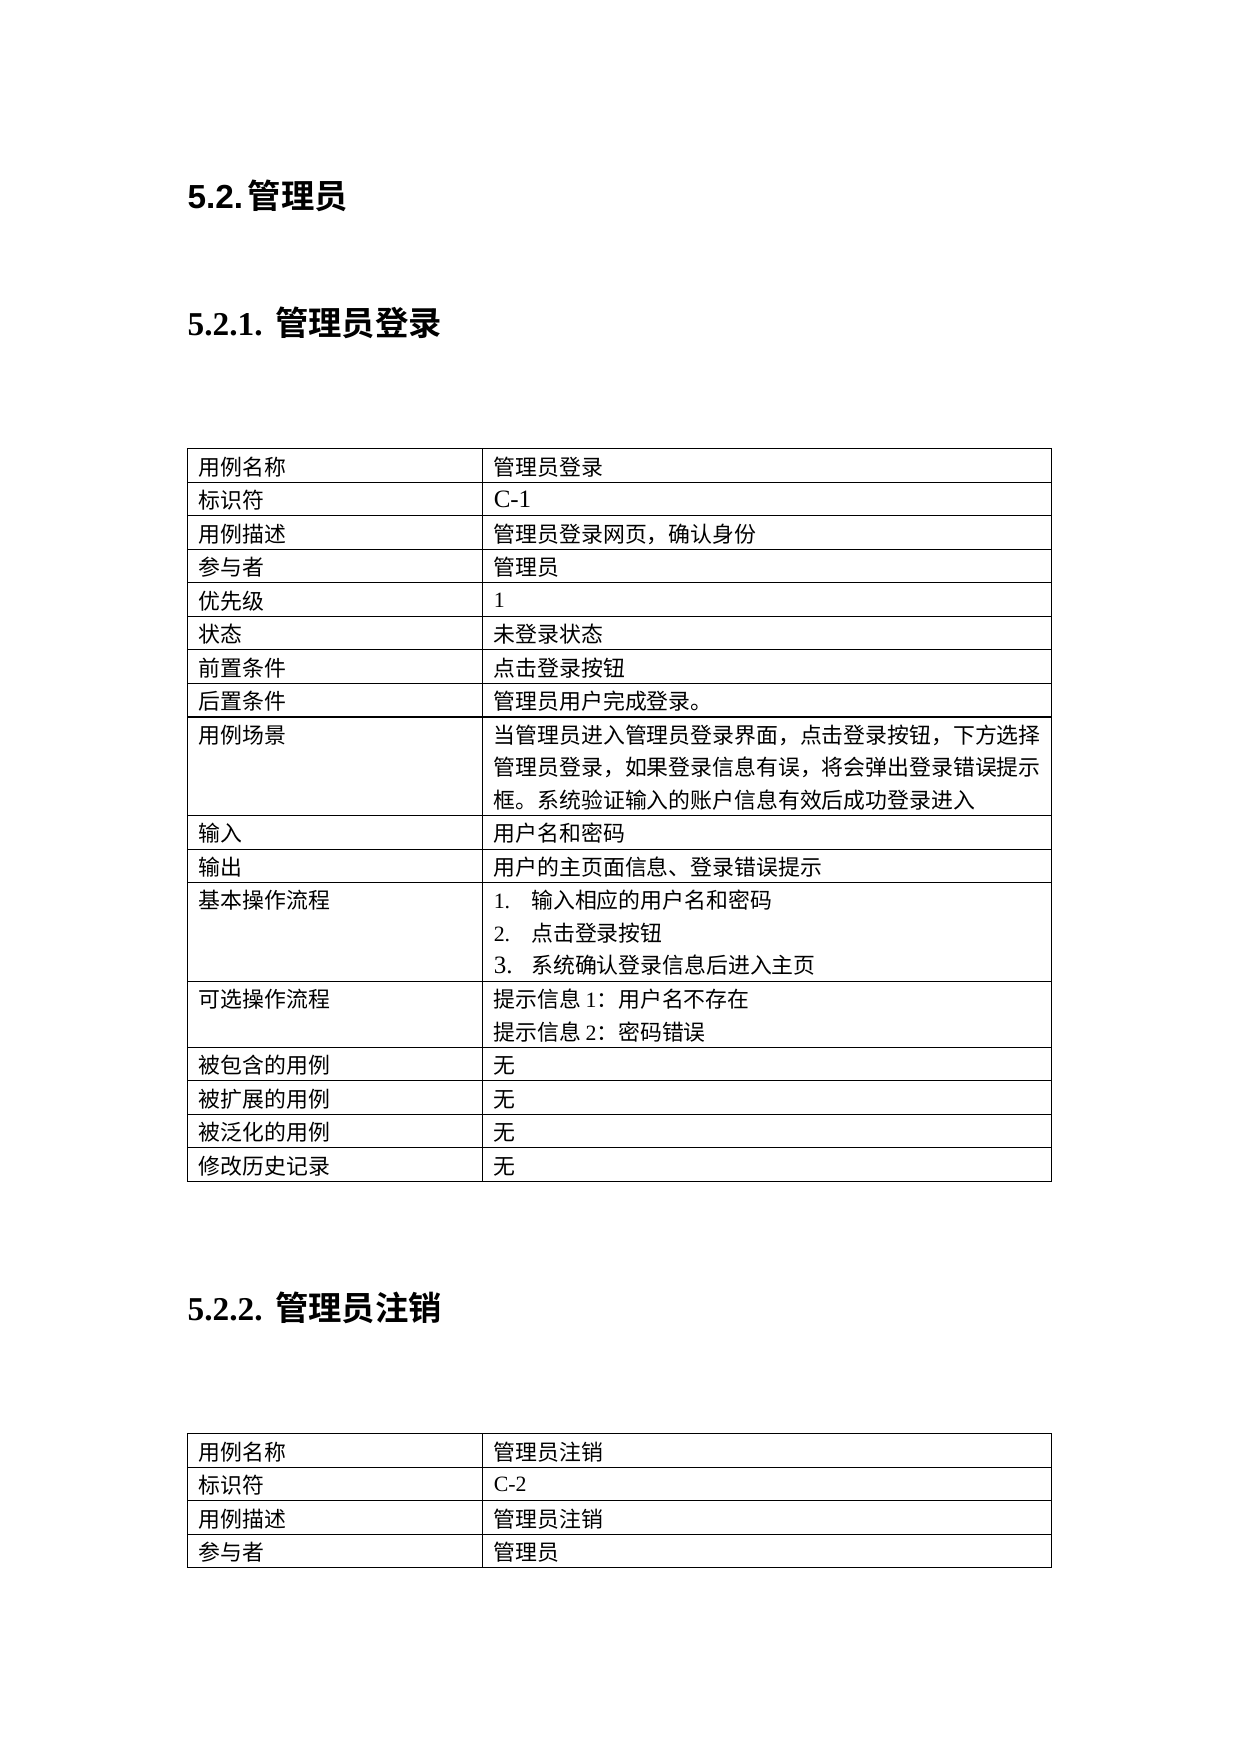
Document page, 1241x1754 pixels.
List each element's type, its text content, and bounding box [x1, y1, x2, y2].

table_cell 用例场景 [188, 718, 482, 815]
table_cell 输入 [188, 816, 482, 848]
table_cell 无 [483, 1148, 1051, 1181]
table_cell 提示信息1：用户名不存在 提示信息2：密码错误 [483, 982, 1051, 1047]
table_cell 优先级 [188, 583, 482, 616]
table_cell 前置条件 [188, 650, 482, 683]
table_header 用例名称 [188, 449, 482, 482]
table_cell 无 [483, 1115, 1051, 1147]
table_cell 用户名和密码 [483, 816, 1051, 848]
table_cell 参与者 [188, 550, 482, 582]
table_cell 管理员 [483, 550, 1051, 582]
table_cell 用户的主页面信息、登录错误提示 [483, 850, 1051, 882]
table_cell 管理员用户完成登录。 [483, 684, 1051, 716]
table_cell 修改历史记录 [188, 1148, 482, 1181]
table_cell 输入相应的用户名和密码 点击登录按钮 系统确认登录信息后进入主页 [483, 883, 1051, 981]
table_cell 管理员登录网页，确认身份 [483, 516, 1051, 549]
table_header 用例名称 [188, 1434, 482, 1467]
table_cell C-1 [483, 483, 1051, 515]
table_cell 管理员 [483, 1535, 1051, 1567]
subtitle 管理员 [187, 162, 1053, 227]
table_cell 用例描述 [188, 1501, 482, 1534]
table_cell 被泛化的用例 [188, 1115, 482, 1147]
table_cell 基本操作流程 [188, 883, 482, 981]
table_cell 被包含的用例 [188, 1048, 482, 1080]
table_cell 后置条件 [188, 684, 482, 716]
table_cell 可选操作流程 [188, 982, 482, 1047]
table_cell 被扩展的用例 [188, 1081, 482, 1114]
table_cell 参与者 [188, 1535, 482, 1567]
table_header 管理员注销 [483, 1434, 1051, 1467]
table_cell 未登录状态 [483, 617, 1051, 649]
table_cell 状态 [188, 617, 482, 649]
table_cell 无 [483, 1048, 1051, 1080]
subtitle 管理员注销 [187, 1274, 1053, 1339]
table_cell 输出 [188, 850, 482, 882]
table_cell 1 [483, 583, 1051, 616]
table_cell 当管理员进入管理员登录界面，点击登录按钮，下方选择管理员登录，如果登录信息有误，将会弹出登录错误提示框。系统验证输入的账户信息有效后成功登录进入 [483, 718, 1051, 815]
table_cell 标识符 [188, 483, 482, 515]
subtitle 管理员登录 [187, 289, 1053, 354]
table_header 管理员登录 [483, 449, 1051, 482]
table_cell 无 [483, 1081, 1051, 1114]
table_cell 点击登录按钮 [483, 650, 1051, 683]
table_cell 标识符 [188, 1468, 482, 1500]
table_cell 管理员注销 [483, 1501, 1051, 1534]
table_cell 用例描述 [188, 516, 482, 549]
table_cell C-2 [483, 1468, 1051, 1500]
